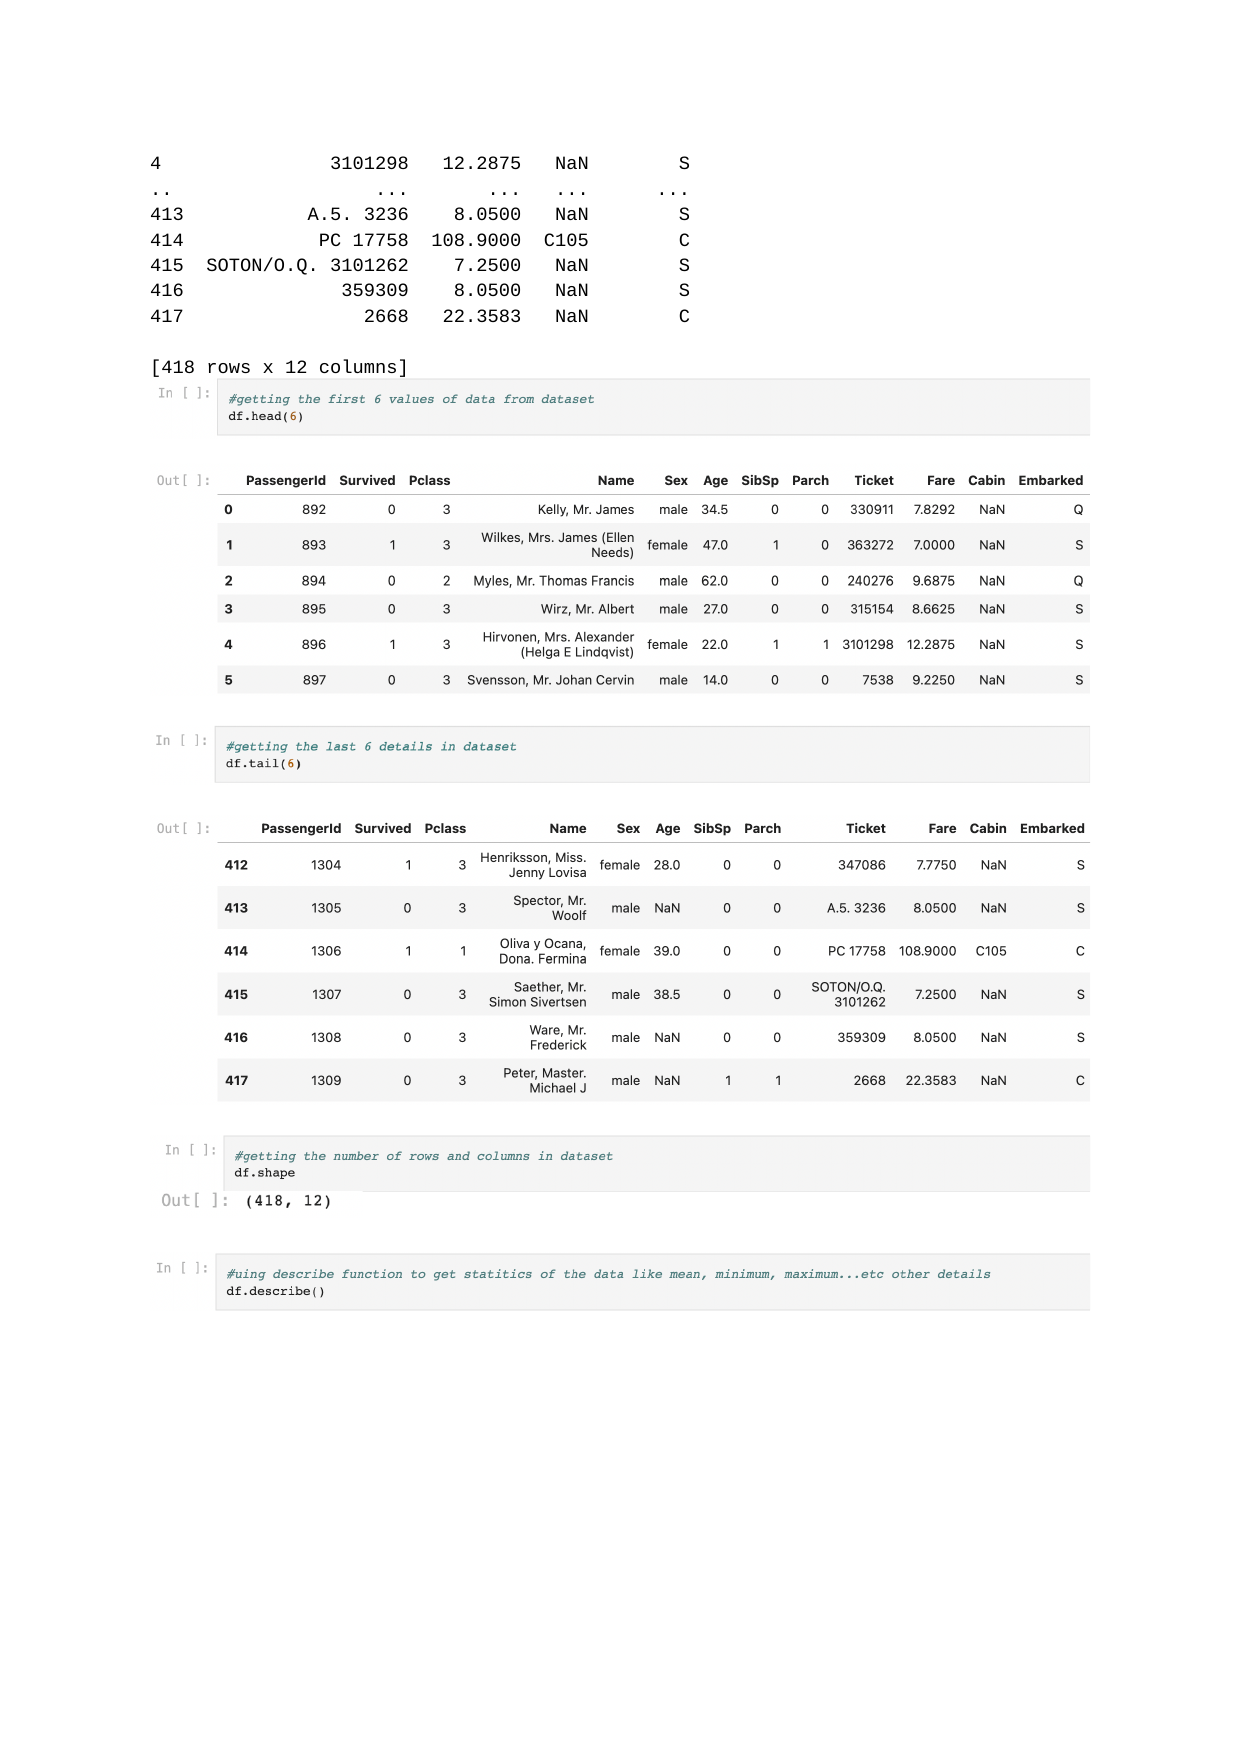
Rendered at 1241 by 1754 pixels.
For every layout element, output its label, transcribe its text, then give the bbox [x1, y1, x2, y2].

text 413 A.5. 3236 8.0500 NaN S [150, 201, 1090, 226]
picture [150, 463, 1091, 696]
text [418 rows x 12 columns] [150, 353, 1090, 378]
text 416 359309 8.0500 NaN S [150, 277, 1090, 302]
picture [150, 1252, 1091, 1311]
text .. ... ... ... ... [150, 175, 1090, 201]
text 4 3101298 12.2875 NaN S [150, 150, 1090, 175]
text 415 SOTON/O.Q. 3101262 7.2500 NaN S [150, 252, 1090, 277]
picture [150, 725, 1091, 785]
picture [150, 815, 1091, 1105]
text 414 PC 17758 108.9000 C105 C [150, 226, 1090, 252]
text 417 2668 22.3583 NaN C [150, 302, 1090, 328]
picture [150, 1135, 1091, 1218]
picture [150, 378, 1091, 439]
